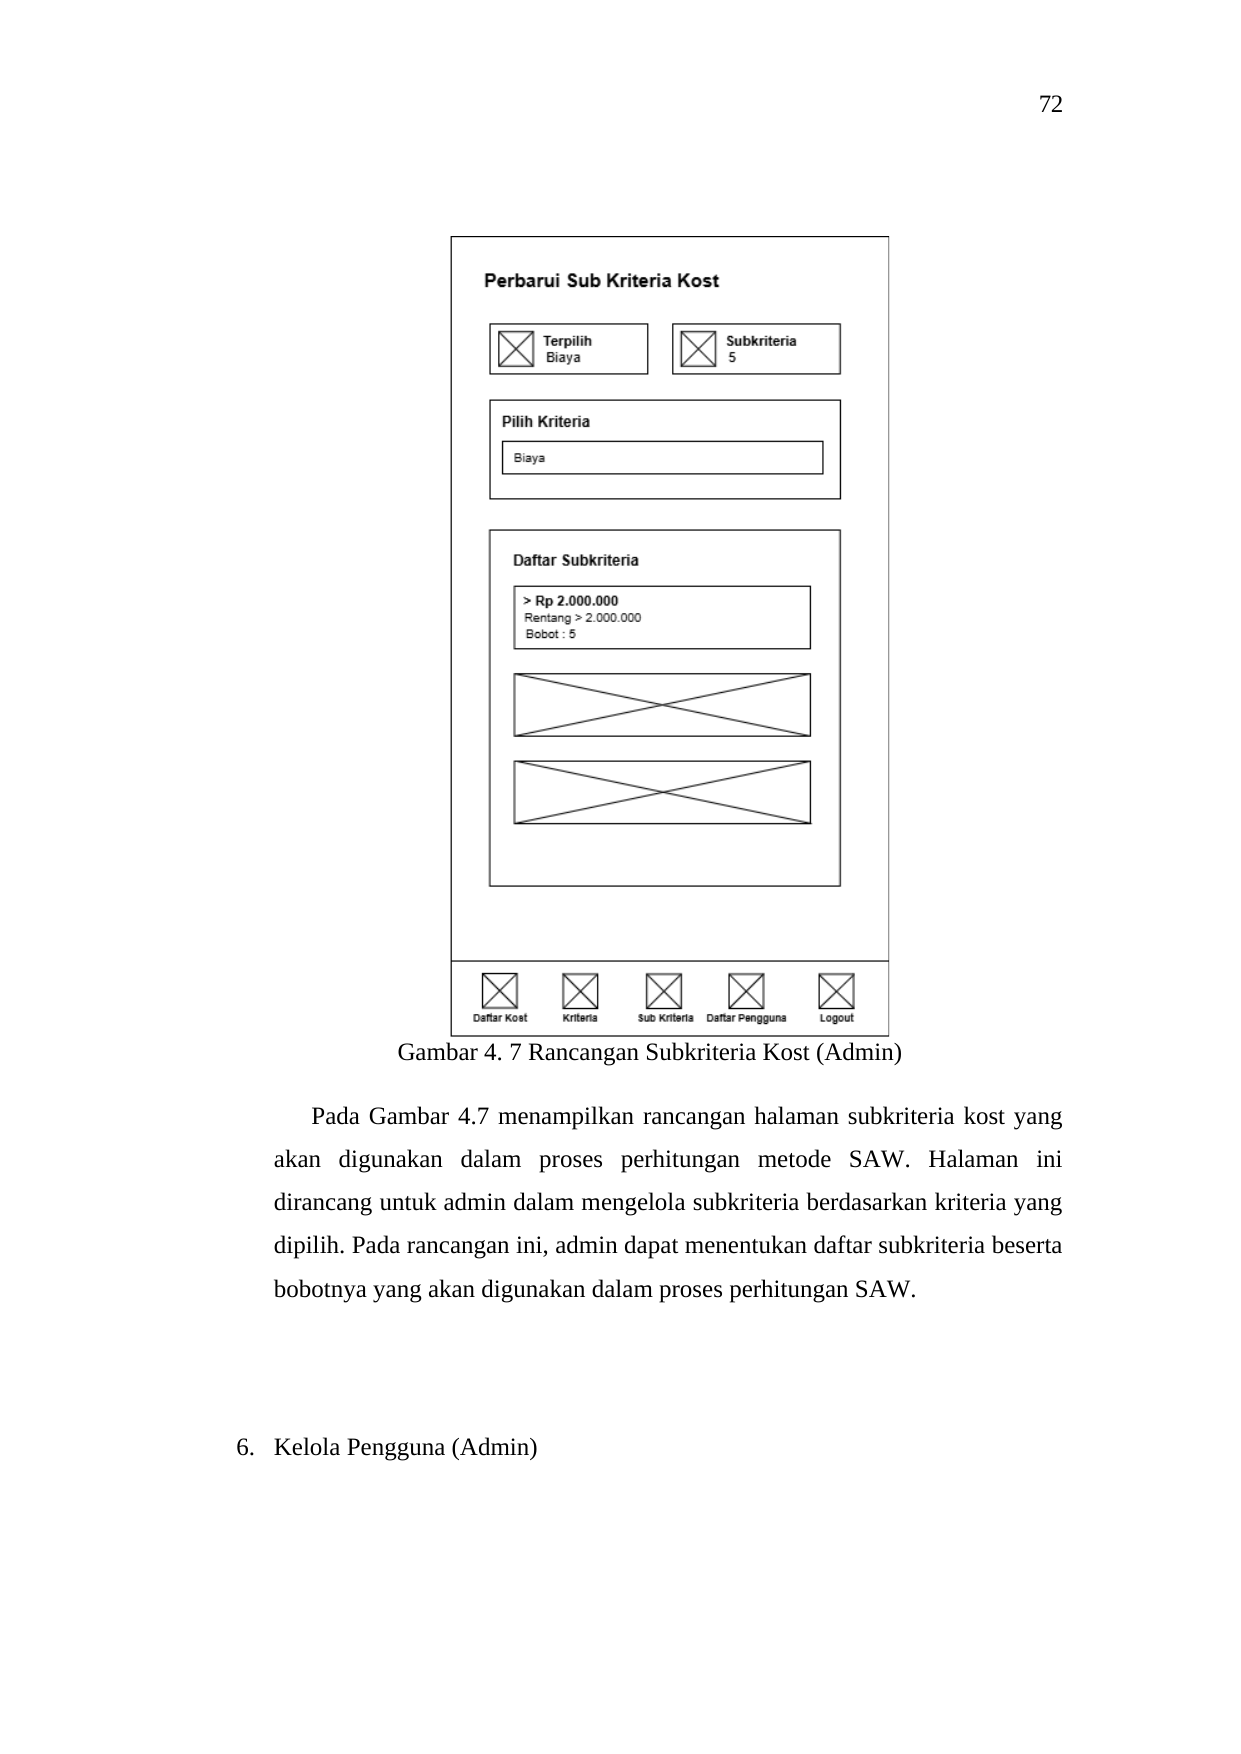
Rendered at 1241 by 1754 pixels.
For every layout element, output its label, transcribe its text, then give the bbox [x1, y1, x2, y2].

text Gambar 4. 7 Rancangan Subkriteria Kost (Admin) [236, 1037, 1063, 1066]
list Kelola Pengguna (Admin) [236, 1432, 1063, 1461]
list Pada Gambar 4.7 menampilkan rancangan halaman subkriteria kost yang akan digunakan dalam proses perhitungan metode SAW. Halaman ini dirancang untuk admin dalam mengelola subkriteria berdasarkan kriteria yang dipilih. Pada rancangan ini, admin dapat menentukan daftar subkriteria beserta bobotnya yang akan digunakan dalam proses perhitungan SAW. [274, 1101, 1063, 1302]
picture [447, 236, 890, 1038]
